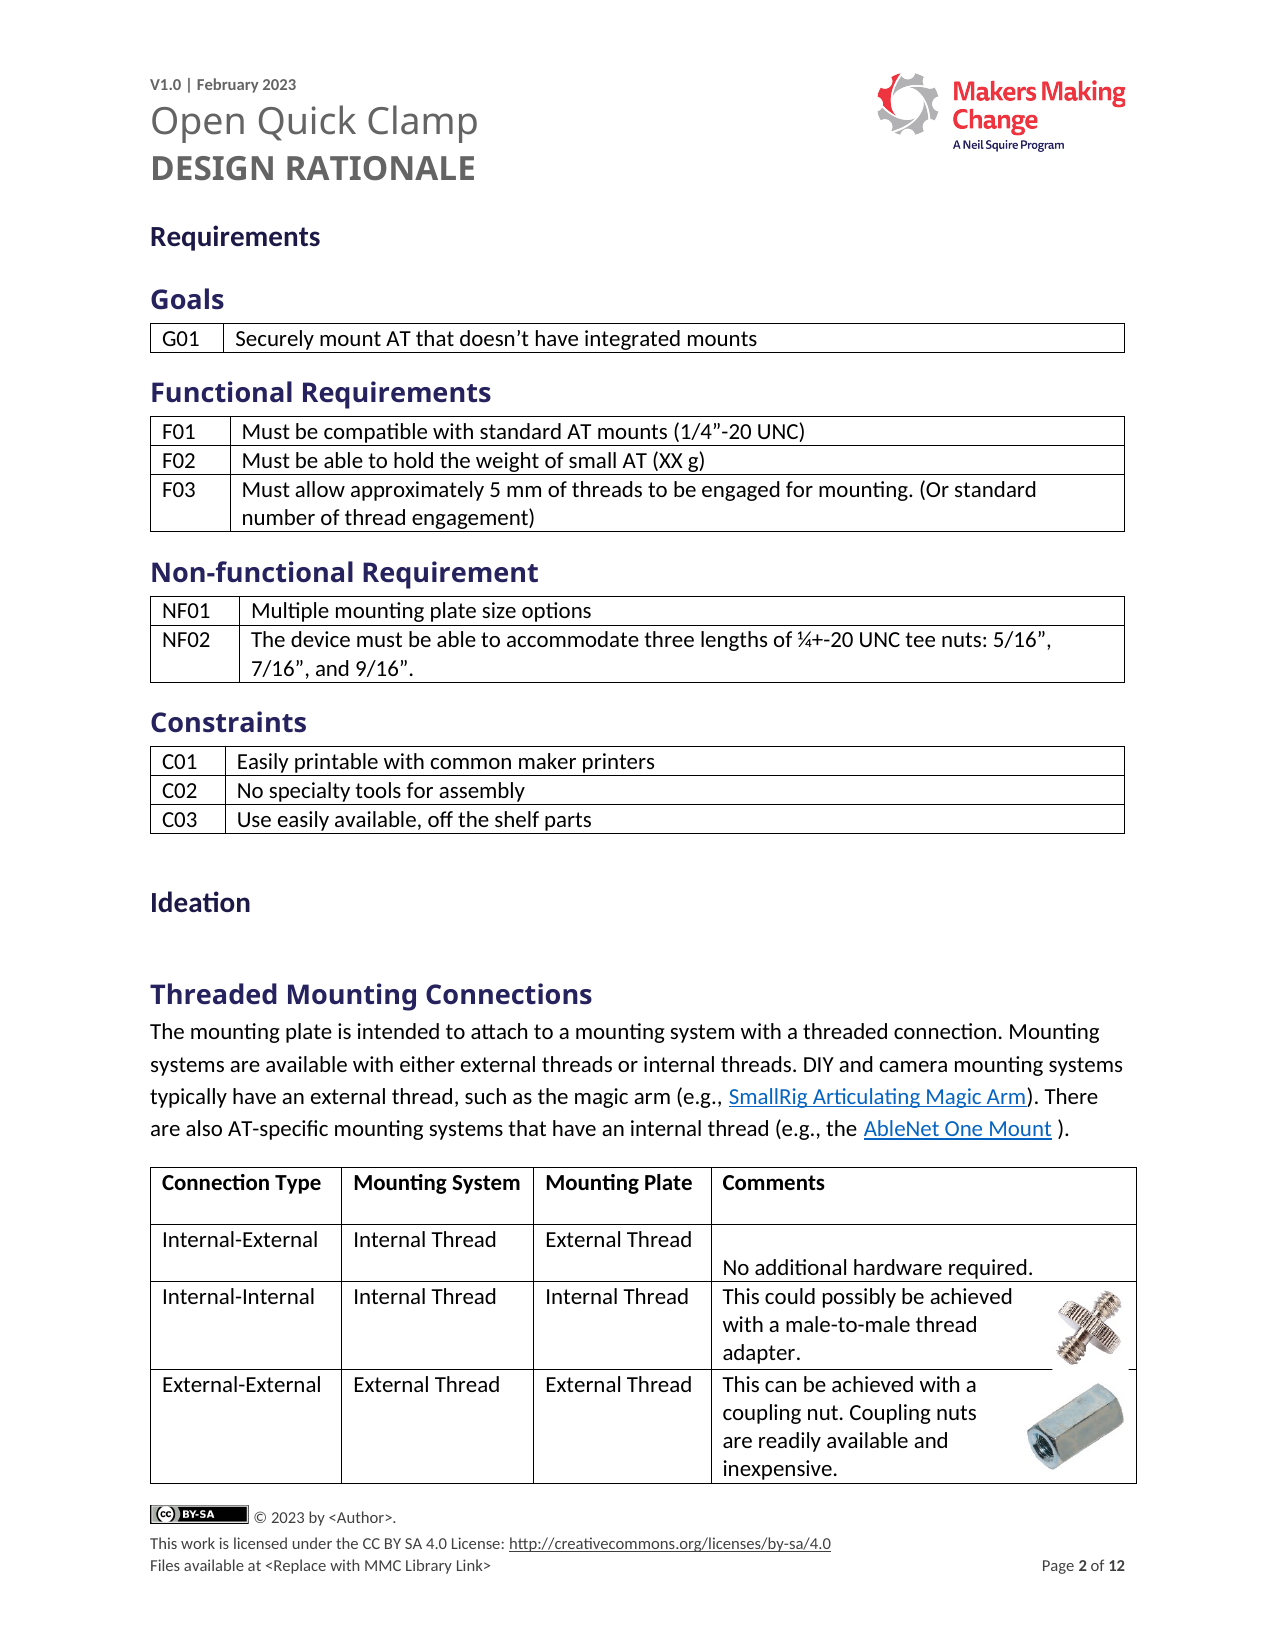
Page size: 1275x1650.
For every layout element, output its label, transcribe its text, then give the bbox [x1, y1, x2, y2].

table_header Must be compatible with standard AT mounts (1/4”-20 UNC) [231, 417, 1124, 445]
table_cell External-External [151, 1370, 341, 1482]
table_cell Internal-Internal [151, 1282, 341, 1369]
picture [1052, 1283, 1129, 1370]
table_cell External Thread [534, 1370, 711, 1482]
table_header Comments [712, 1168, 1136, 1224]
table_cell F02 [151, 446, 230, 474]
subtitle Constraints [150, 703, 1125, 740]
table_cell F03 [151, 475, 230, 531]
table_header Mounting Plate [534, 1168, 711, 1224]
table_cell No additional hardware required. [712, 1225, 1136, 1281]
table_cell This could possibly be achieved with a male-to-male thread adapter. [712, 1282, 1136, 1369]
table_cell This can be achieved with a coupling nut. Coupling nuts are readily available and inexpensive. [712, 1370, 1136, 1482]
table_header NF01 [151, 597, 239, 624]
subtitle Ideation [150, 884, 1125, 920]
table_header Multiple mounting plate size options [240, 597, 1124, 624]
picture [150, 1505, 249, 1524]
table_cell Internal Thread [534, 1282, 711, 1369]
subtitle Requirements [150, 218, 1125, 254]
table_header Easily printable with common maker printers [226, 747, 1124, 775]
table_cell Must be able to hold the weight of small AT (XX g) [231, 446, 1124, 474]
table_cell External Thread [534, 1225, 711, 1281]
table_cell NF02 [151, 626, 239, 682]
table_header Mounting System [342, 1168, 533, 1224]
table_header G01 [151, 324, 223, 352]
table_header C01 [151, 747, 225, 775]
subtitle Goals [150, 280, 1125, 317]
picture [1024, 1382, 1126, 1471]
subtitle Threaded Mounting Connections [150, 975, 1125, 1012]
table_cell C02 [151, 776, 225, 804]
table_header F01 [151, 417, 230, 445]
table_cell Must allow approximately 5 mm of threads to be engaged for mounting. (Or standard number of thread engagement) [231, 475, 1124, 531]
table_cell Internal-External [151, 1225, 341, 1281]
table_cell Internal Thread [342, 1282, 533, 1369]
table_cell Internal Thread [342, 1225, 533, 1281]
table_cell External Thread [342, 1370, 533, 1482]
text The mounting plate is intended to attach to a mounting system with a threaded connection. Mounting systems are available with either external threads or internal threads. DIY and camera mounting systems typically have an external thread, such as the magic arm (e.g., SmallRig Articulating Magic Arm). There are also AT-specific mounting systems that have an internal thread (e.g., the AbleNet One Mount ). [150, 1017, 1125, 1142]
table_header Securely mount AT that doesn’t have integrated mounts [224, 324, 1124, 352]
table_cell No specialty tools for assembly [226, 776, 1124, 804]
subtitle Non-functional Requirement [150, 553, 1125, 590]
table_header Connection Type [151, 1168, 341, 1224]
table_cell The device must be able to accommodate three lengths of ¼+-20 UNC tee nuts: 5/16”, 7/16”, and 9/16”. [240, 626, 1124, 682]
table_cell C03 [151, 805, 225, 833]
table_cell Use easily available, off the shelf parts [226, 805, 1124, 833]
picture [877, 73, 1125, 152]
subtitle Functional Requirements [150, 374, 1125, 411]
